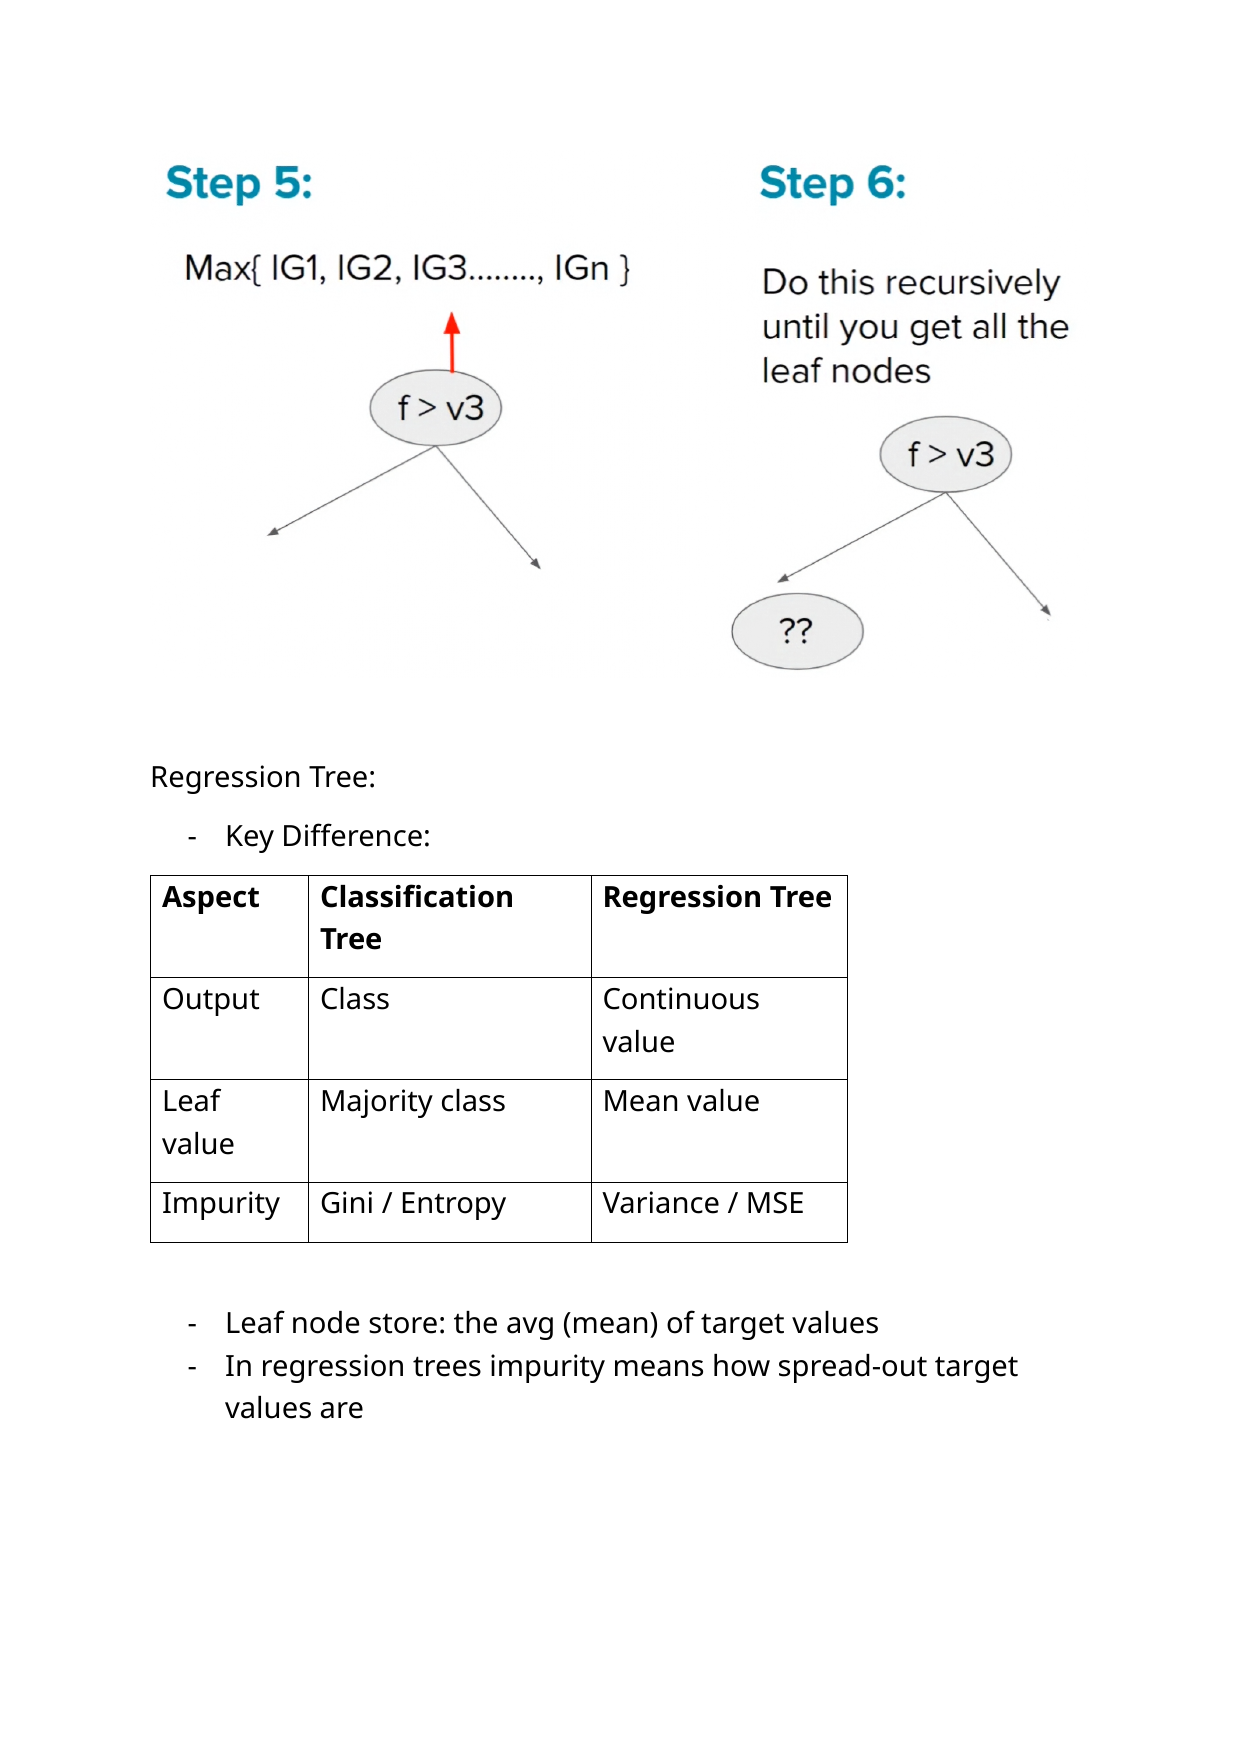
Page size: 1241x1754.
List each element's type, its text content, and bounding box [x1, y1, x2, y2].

list Leaf node store: the avg (mean) of target values [187, 1302, 1090, 1342]
table_header Classification Tree [309, 876, 591, 977]
table_cell Majority class [309, 1080, 591, 1182]
table_cell Leaf value [151, 1080, 308, 1182]
picture [150, 150, 1091, 678]
table_cell Mean value [592, 1080, 847, 1182]
table_cell Impurity [151, 1183, 308, 1242]
table_header Regression Tree [592, 876, 847, 977]
table_cell Gini / Entropy [309, 1183, 591, 1242]
list In regression trees impurity means how spread-out target values are [187, 1345, 1090, 1427]
text Regression Tree: [150, 756, 1090, 796]
table_header Aspect [151, 876, 308, 977]
table_cell Output [151, 978, 308, 1079]
list Key Difference: [187, 815, 1090, 855]
table_cell Variance / MSE [592, 1183, 847, 1242]
table_cell Class [309, 978, 591, 1079]
table_cell Continuous value [592, 978, 847, 1079]
